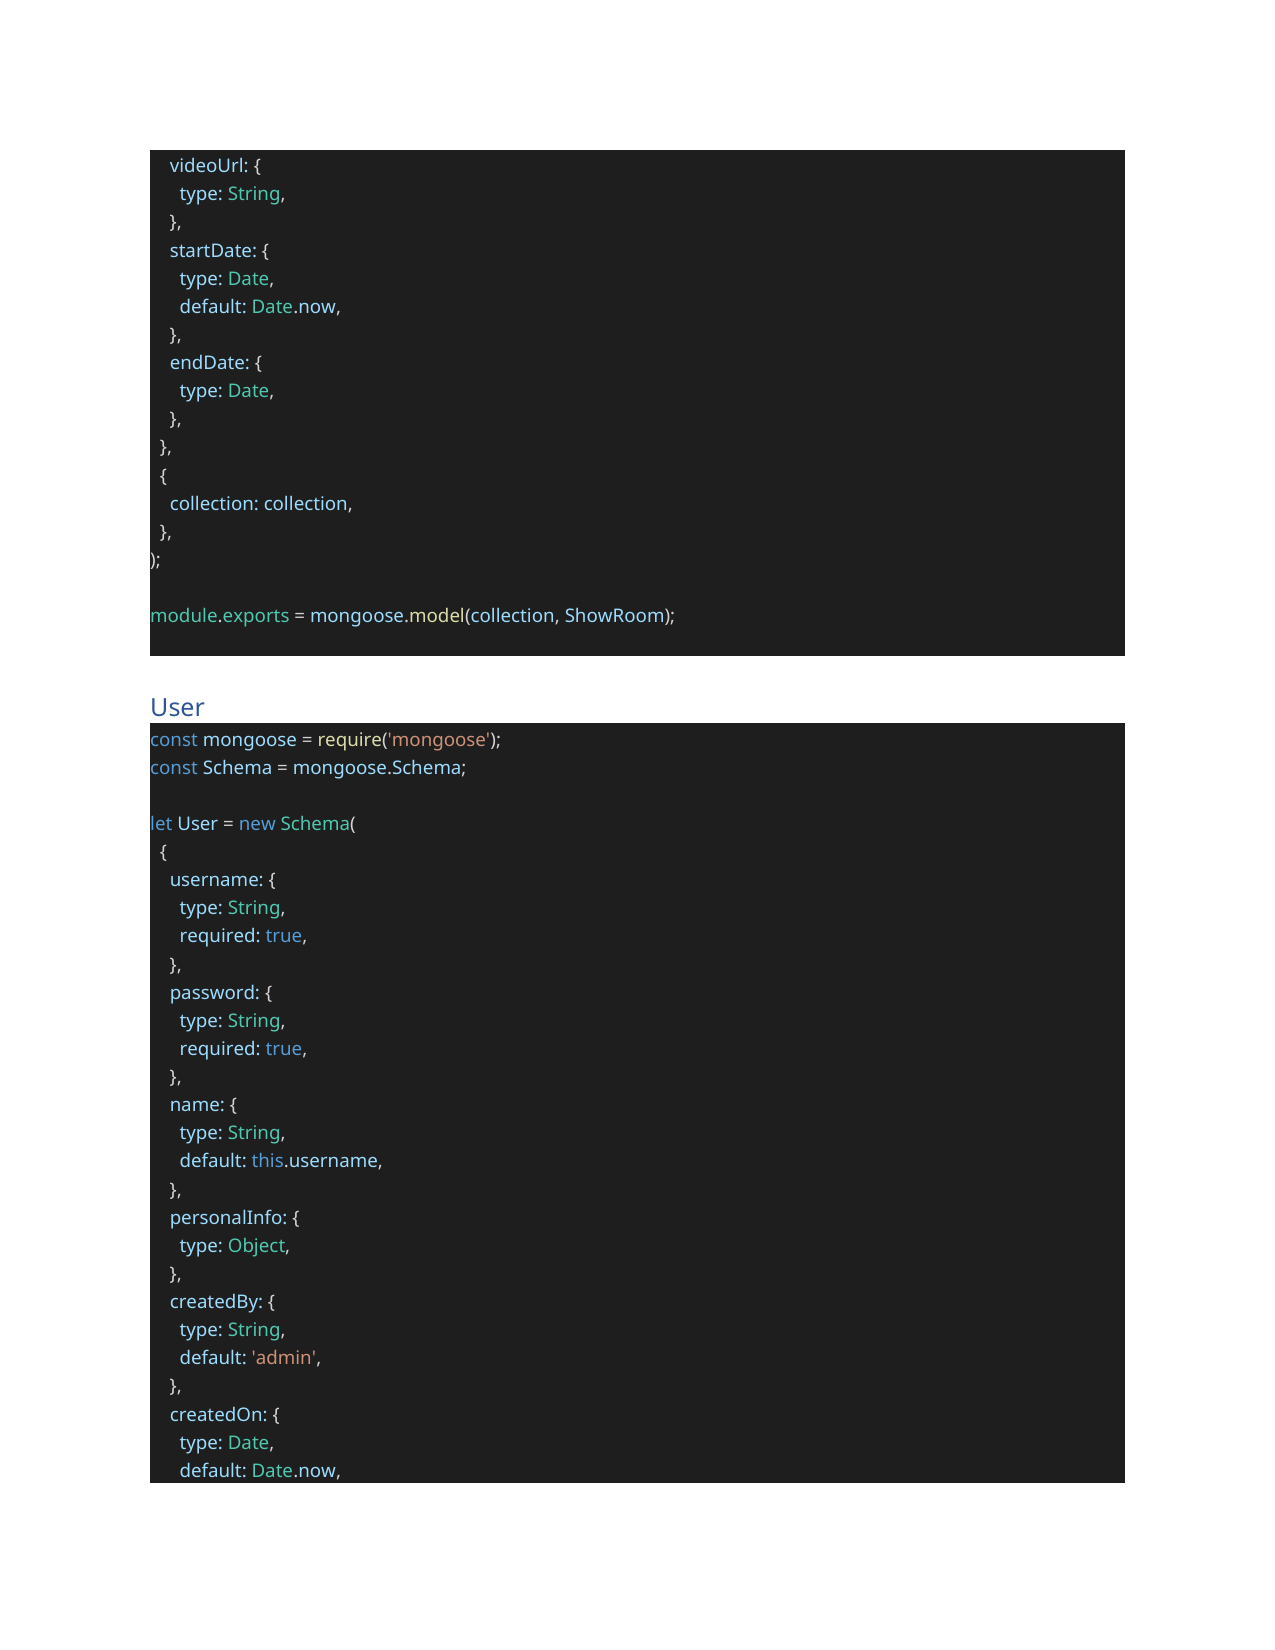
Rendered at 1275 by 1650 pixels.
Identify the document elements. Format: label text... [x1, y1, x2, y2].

text const Schema = mongoose.Schema; [150, 751, 1125, 779]
text type: Object, [150, 1229, 1125, 1258]
text const mongoose = require('mongoose'); [150, 723, 1125, 751]
text endDate: { [150, 347, 1125, 375]
text }, [150, 431, 1125, 459]
text type: String, [150, 1117, 1125, 1145]
text { [150, 459, 1125, 487]
text type: Date, [150, 262, 1125, 291]
text ); [150, 544, 1125, 572]
text personalInfo: { [150, 1201, 1125, 1229]
text default: this.username, [150, 1145, 1125, 1173]
text }, [150, 1061, 1125, 1089]
text type: String, [150, 178, 1125, 206]
text }, [150, 1173, 1125, 1201]
text { [150, 836, 1125, 864]
text videoUrl: { [150, 150, 1125, 178]
subtitle User [150, 689, 1125, 723]
text default: 'admin', [150, 1342, 1125, 1370]
text type: String, [150, 892, 1125, 920]
text startDate: { [150, 234, 1125, 262]
text type: String, [150, 1314, 1125, 1342]
text type: Date, [150, 1426, 1125, 1454]
text }, [150, 206, 1125, 234]
text module.exports = mongoose.model(collection, ShowRoom); [150, 600, 1125, 628]
text }, [150, 319, 1125, 347]
text default: Date.now, [150, 1454, 1125, 1483]
text type: String, [150, 1004, 1125, 1033]
text createdBy: { [150, 1286, 1125, 1314]
text }, [150, 403, 1125, 431]
text }, [150, 516, 1125, 544]
text createdOn: { [150, 1398, 1125, 1426]
text default: Date.now, [150, 291, 1125, 319]
text password: { [150, 976, 1125, 1004]
text }, [150, 1258, 1125, 1286]
text collection: collection, [150, 487, 1125, 516]
text type: Date, [150, 375, 1125, 403]
text }, [150, 948, 1125, 976]
text username: { [150, 864, 1125, 892]
text name: { [150, 1089, 1125, 1117]
text required: true, [150, 920, 1125, 948]
text required: true, [150, 1033, 1125, 1061]
text }, [150, 1370, 1125, 1398]
text let User = new Schema( [150, 808, 1125, 836]
